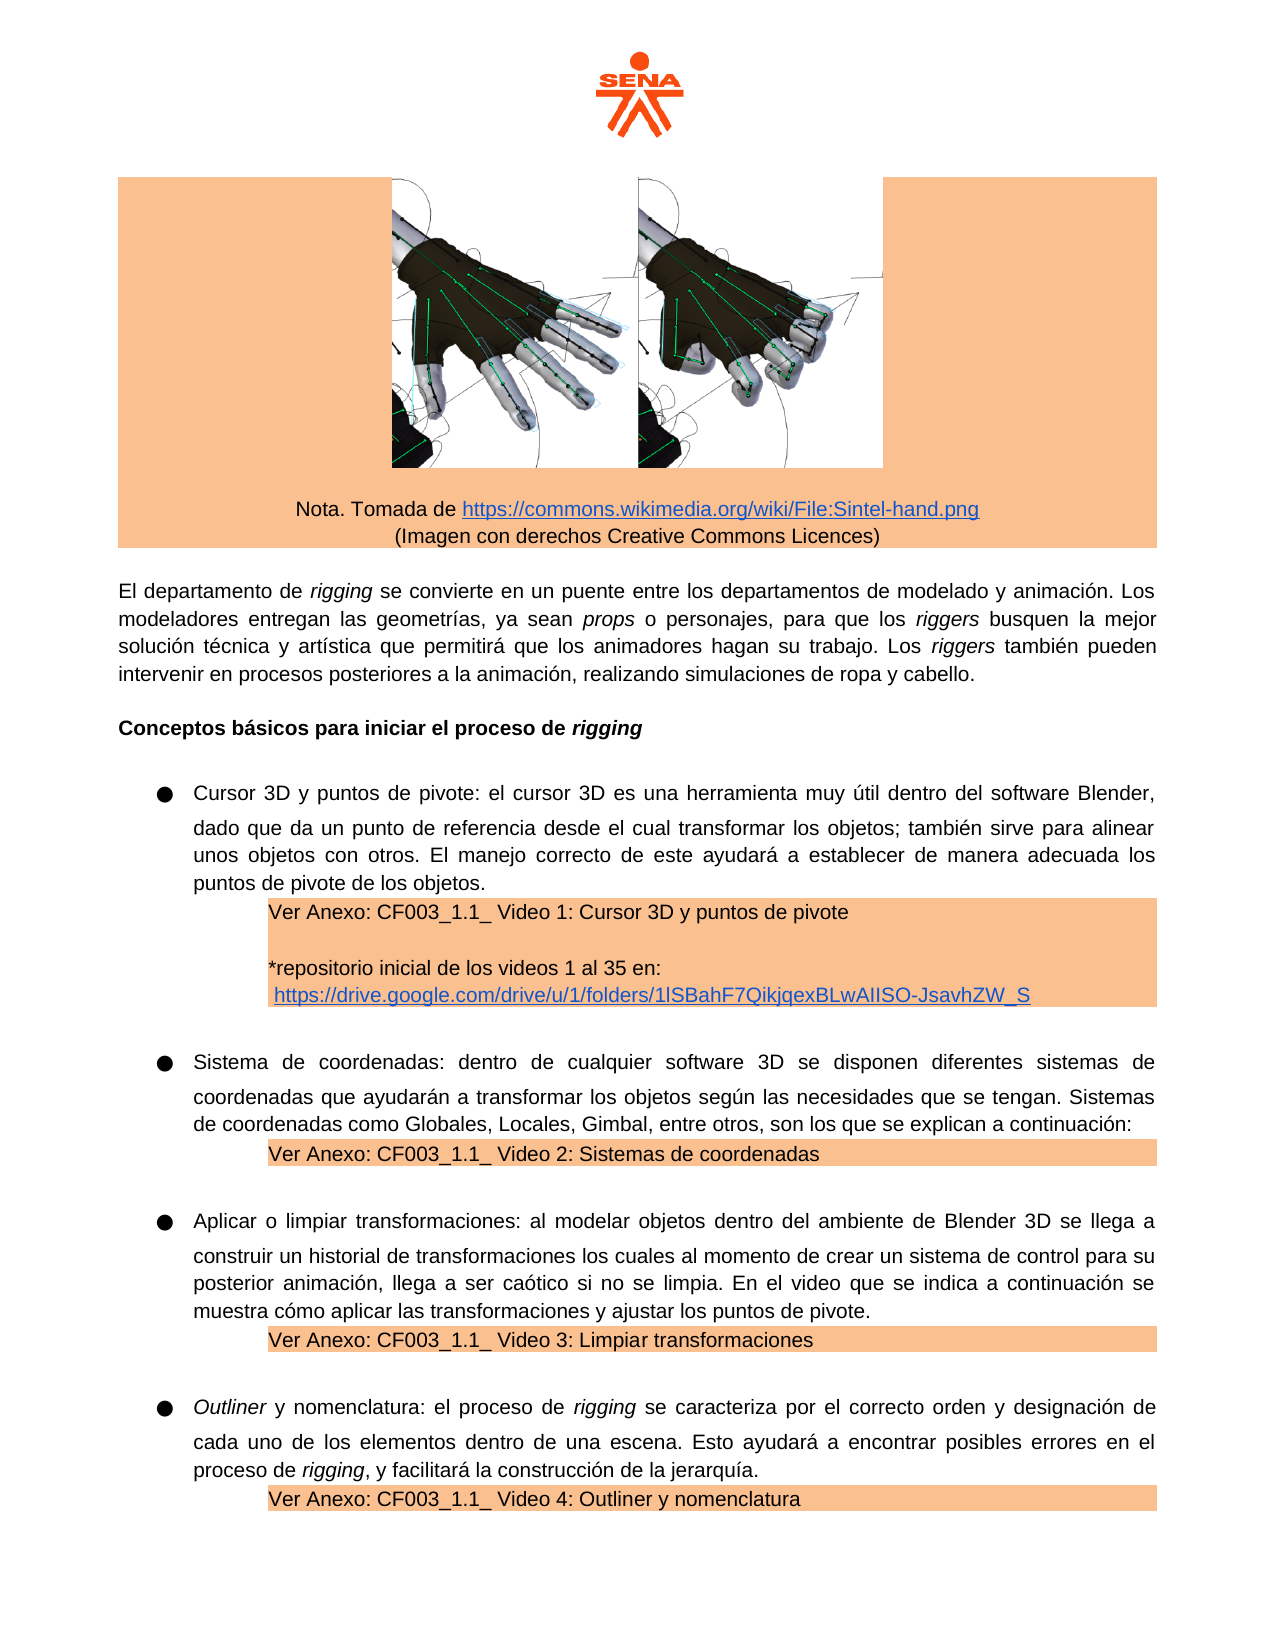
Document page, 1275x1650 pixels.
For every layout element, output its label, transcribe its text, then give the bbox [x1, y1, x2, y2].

text Nota. Tomada de https://commons.wikimedia.org/wiki/File:Sintel-hand.png [118, 497, 1157, 521]
list Cursor 3D y puntos de pivote: el cursor 3D es una herramienta muy útil dentro del software Blender, dado que da un punto de referencia desde el cual transformar los objetos; también sirve para alinear unos objetos con otros. El manejo correcto de este ayudará a establecer de manera adecuada los puntos de pivote de los objetos. [156, 769, 1157, 894]
text Ver Anexo: CF003_1.1_ Video 2: Sistemas de coordenadas [268, 1139, 1157, 1166]
list Sistema de coordenadas: dentro de cualquier software 3D se disponen diferentes sistemas de coordenadas que ayudarán a transformar los objetos según las necesidades que se tengan. Sistemas de coordenadas como Globales, Locales, Gimbal, entre otros, son los que se explican a continuación: [156, 1038, 1157, 1136]
text Ver Anexo: CF003_1.1_ Video 4: Outliner y nomenclatura [268, 1485, 1157, 1511]
list Aplicar o limpiar transformaciones: al modelar objetos dentro del ambiente de Blender 3D se llega a construir un historial de transformaciones los cuales al momento de crear un sistema de control para su posterior animación, llega a ser caótico si no se limpia. En el video que se indica a continuación se muestra cómo aplicar las transformaciones y ajustar los puntos de pivote. [156, 1197, 1157, 1322]
text Ver Anexo: CF003_1.1_ Video 3: Limpiar transformaciones [268, 1326, 1157, 1352]
text (Imagen con derechos Creative Commons Licences) [118, 524, 1157, 548]
list Outliner y nomenclatura: el proceso de rigging se caracteriza por el correcto orden y designación de cada uno de los elementos dentro de una escena. Esto ayudará a encontrar posibles errores en el proceso de rigging, y facilitará la construcción de la jerarquía. [156, 1384, 1157, 1481]
text Conceptos básicos para iniciar el proceso de rigging [118, 714, 1157, 741]
picture [392, 177, 883, 468]
text Ver Anexo: CF003_1.1_ Video 1: Cursor 3D y puntos de pivote [268, 898, 1157, 924]
text El departamento de rigging se convierte en un puente entre los departamentos de modelado y animación. Los modeladores entregan las geometrías, ya sean props o personajes, para que los riggers busquen la mejor solución técnica y artística que permitirá que los animadores hagan su trabajo. Los riggers también pueden intervenir en procesos posteriores a la animación, realizando simulaciones de ropa y cabello. [118, 579, 1157, 686]
text https://drive.google.com/drive/u/1/folders/1lSBahF7QikjqexBLwAIISO-JsavhZW_S [268, 983, 1157, 1007]
text *repositorio inicial de los videos 1 al 35 en: [268, 956, 1157, 980]
picture [585, 48, 690, 142]
